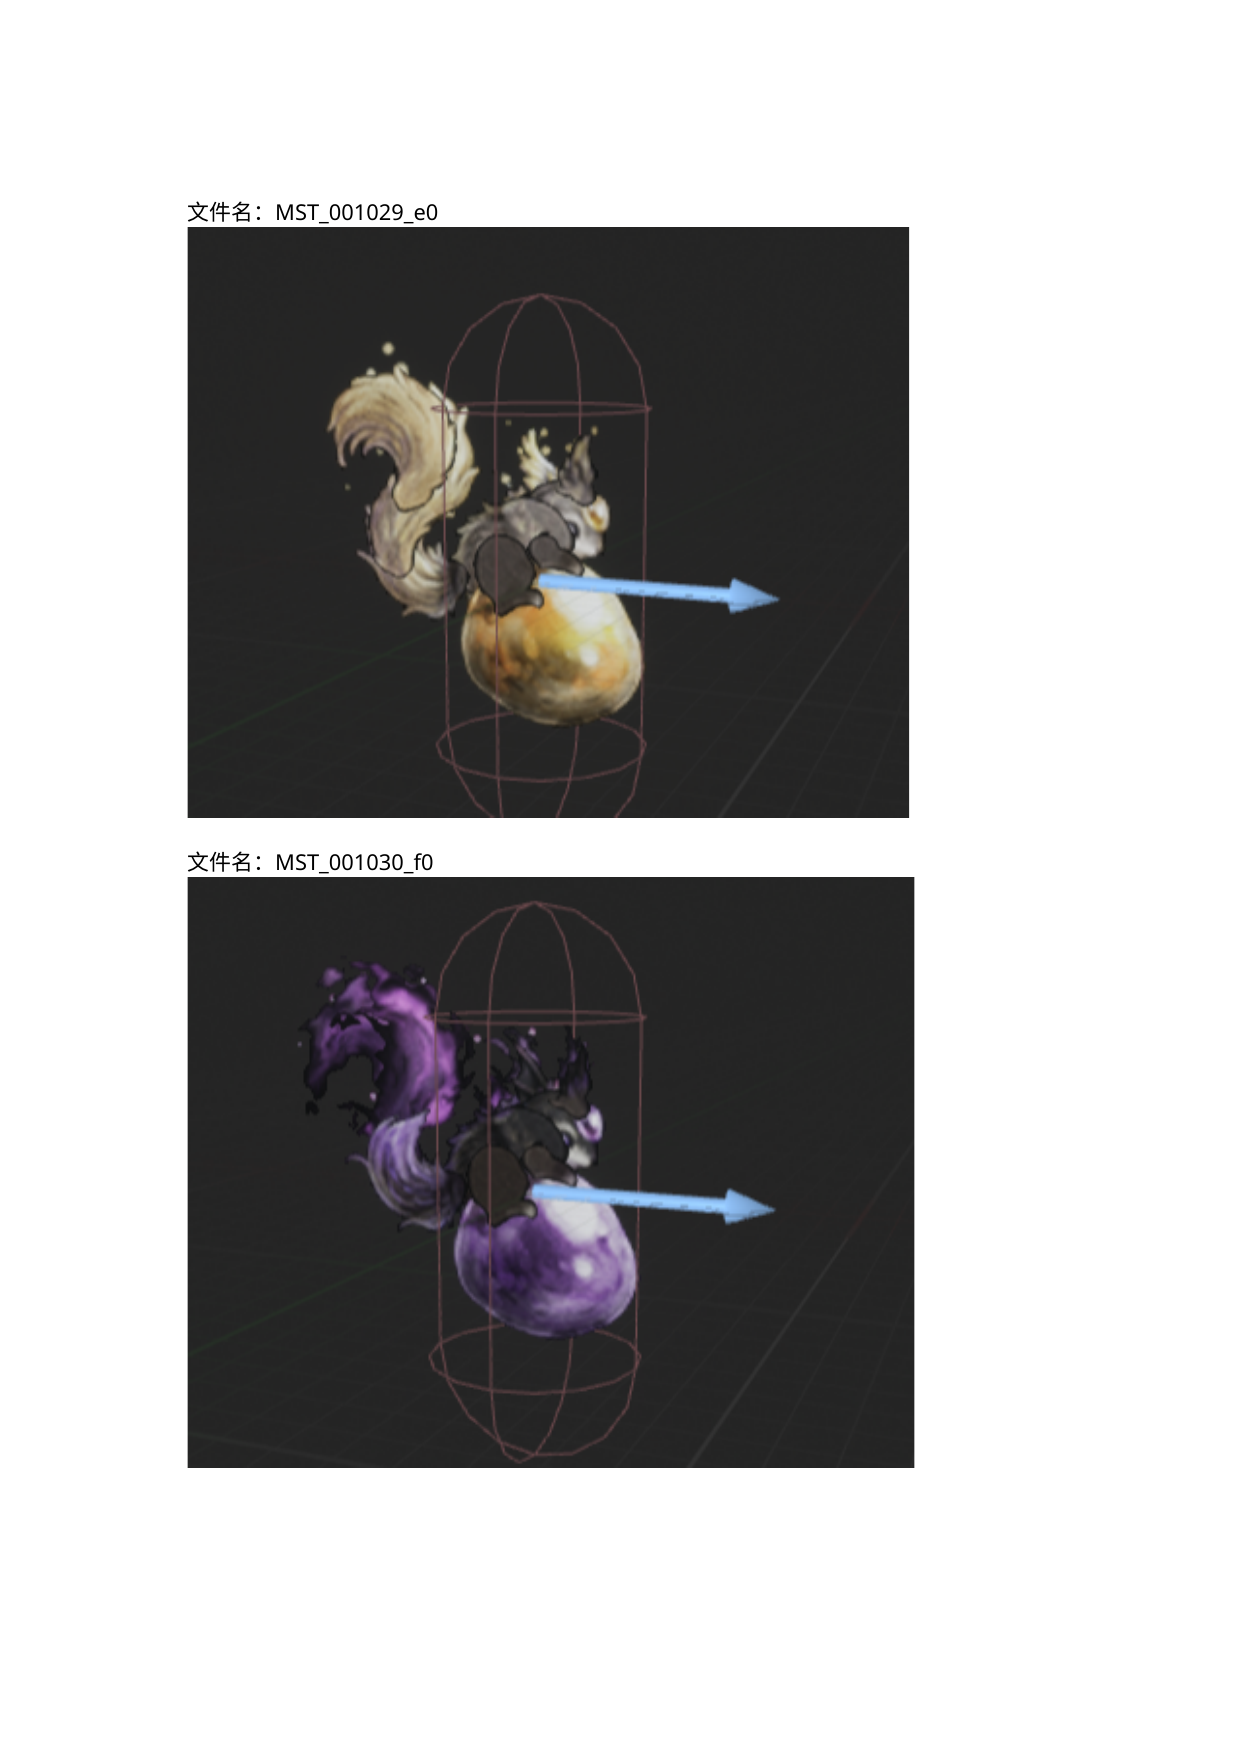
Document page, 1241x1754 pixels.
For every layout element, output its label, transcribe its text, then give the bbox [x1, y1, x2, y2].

picture [187, 877, 915, 1468]
picture [187, 227, 910, 818]
text 文件名：MST_001029_e0 [187, 194, 1053, 227]
text 文件名：MST_001030_f0 [187, 844, 1053, 877]
